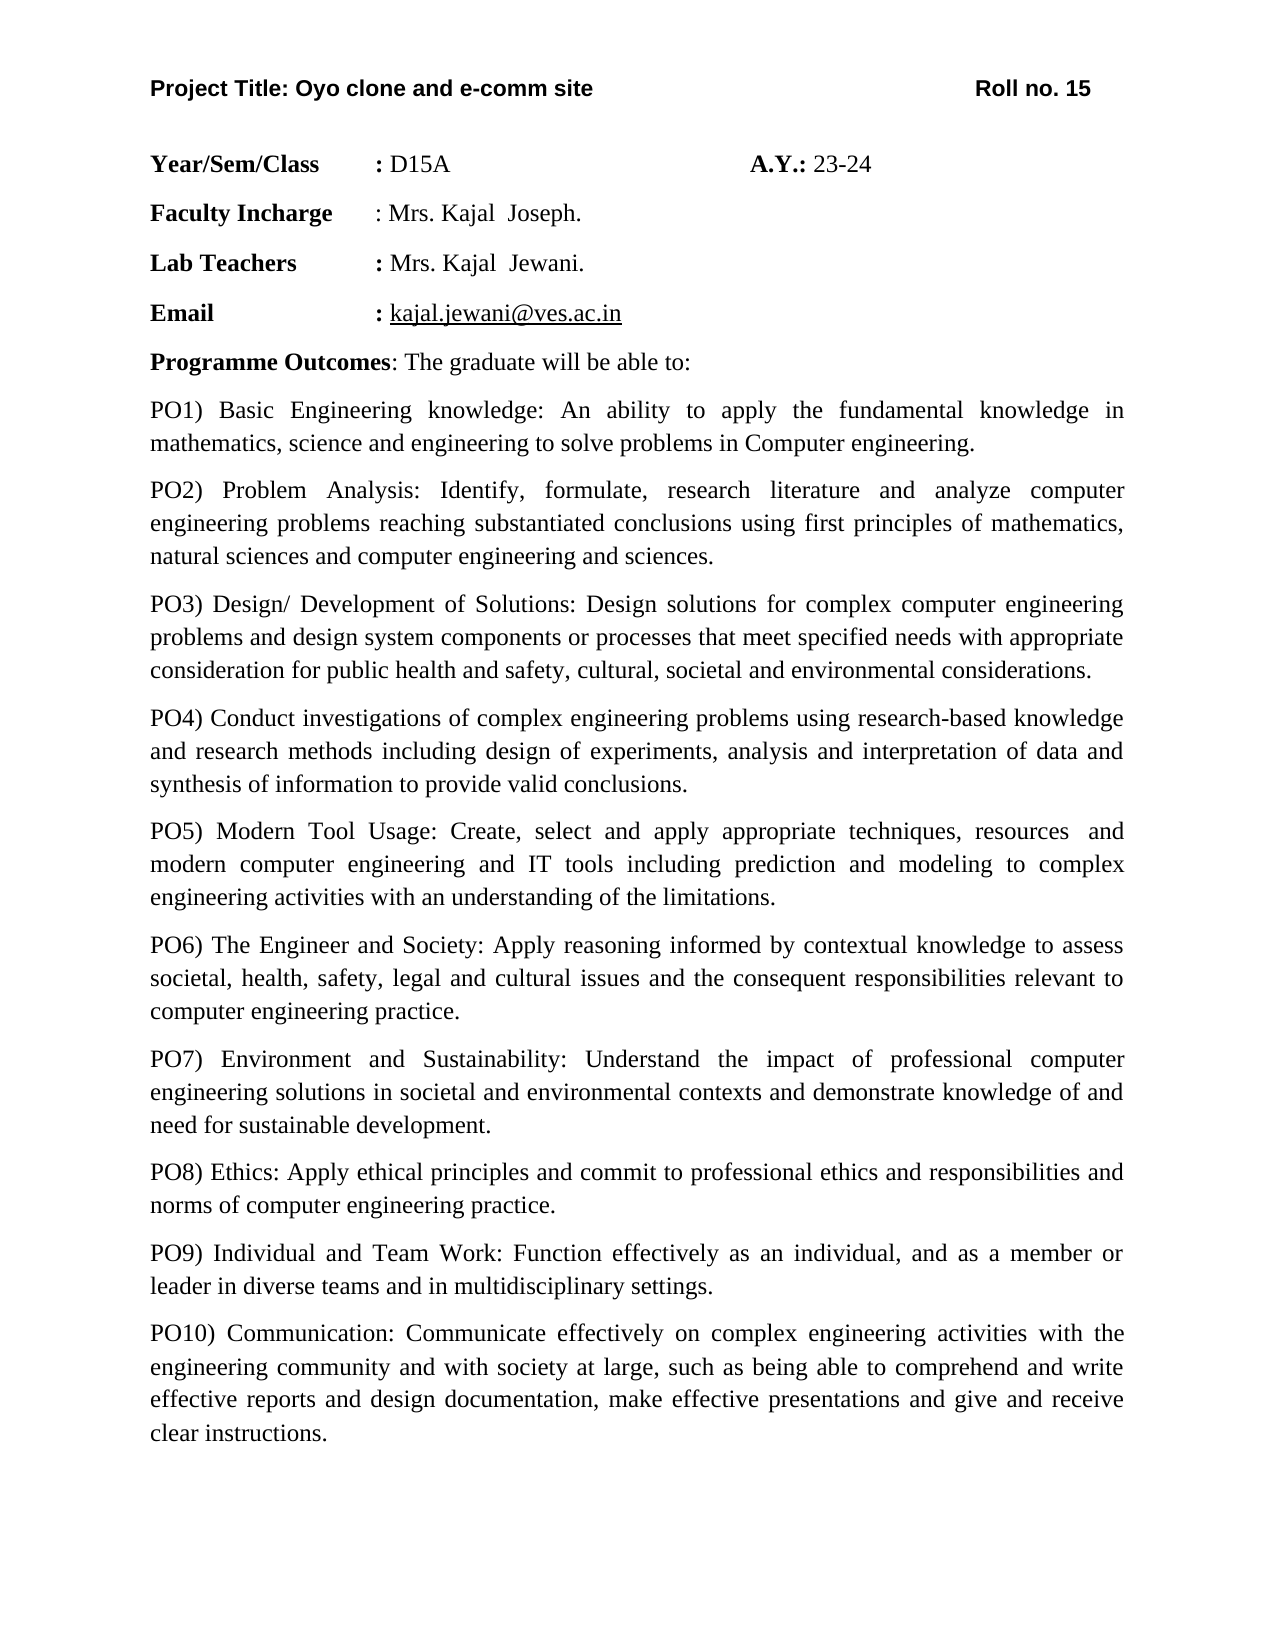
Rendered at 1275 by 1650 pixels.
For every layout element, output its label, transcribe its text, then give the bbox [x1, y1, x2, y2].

text PO4) Conduct investigations of complex engineering problems using research-based knowledge and research methods including design of experiments, analysis and interpretation of data and synthesis of information to provide valid conclusions. [150, 703, 1124, 797]
text PO10) Communication: Communicate effectively on complex engineering activities with the engineering community and with society at large, such as being able to comprehend and write effective reports and design documentation, make effective presentations and give and receive clear instructions. [150, 1318, 1125, 1446]
text PO9) Individual and Team Work: Function effectively as an individual, and as a member or leader in diverse teams and in multidisciplinary settings. [150, 1238, 1124, 1300]
text PO5) Modern Tool Usage: Create, select and apply appropriate techniques, resources and modern computer engineering and IT tools including prediction and modeling to complex engineering activities with an understanding of the limitations. [150, 816, 1124, 911]
text Programme Outcomes: The graduate will be able to: [150, 347, 1275, 376]
text PO6) The Engineer and Society: Apply reasoning informed by contextual knowledge to assess societal, health, safety, legal and cultural issues and the consequent responsibilities relevant to computer engineering practice. [150, 930, 1125, 1025]
text Year/Sem/Class : D15A A.Y.: 23-24 [150, 149, 1275, 178]
text PO2) Problem Analysis: Identify, formulate, research literature and analyze computer engineering problems reaching substantiated conclusions using first principles of mathematics, natural sciences and computer engineering and sciences. [150, 475, 1125, 570]
text PO1) Basic Engineering knowledge: An ability to apply the fundamental knowledge in mathematics, science and engineering to solve problems in Computer engineering. [150, 395, 1125, 457]
text PO8) Ethics: Apply ethical principles and commit to professional ethics and responsibilities and norms of computer engineering practice. [150, 1157, 1125, 1219]
text Email : kajal.jewani@ves.ac.in [150, 298, 1275, 326]
text PO3) Design/ Development of Solutions: Design solutions for complex computer engineering problems and design system components or processes that meet specified needs with appropriate consideration for public health and safety, cultural, societal and environmental considerations. [150, 589, 1125, 684]
text Faculty Incharge : Mrs. Kajal Joseph. [150, 198, 1275, 227]
text Lab Teachers : Mrs. Kajal Jewani. [150, 248, 1275, 277]
text PO7) Environment and Sustainability: Understand the impact of professional computer engineering solutions in societal and environmental contexts and demonstrate knowledge of and need for sustainable development. [150, 1044, 1125, 1138]
